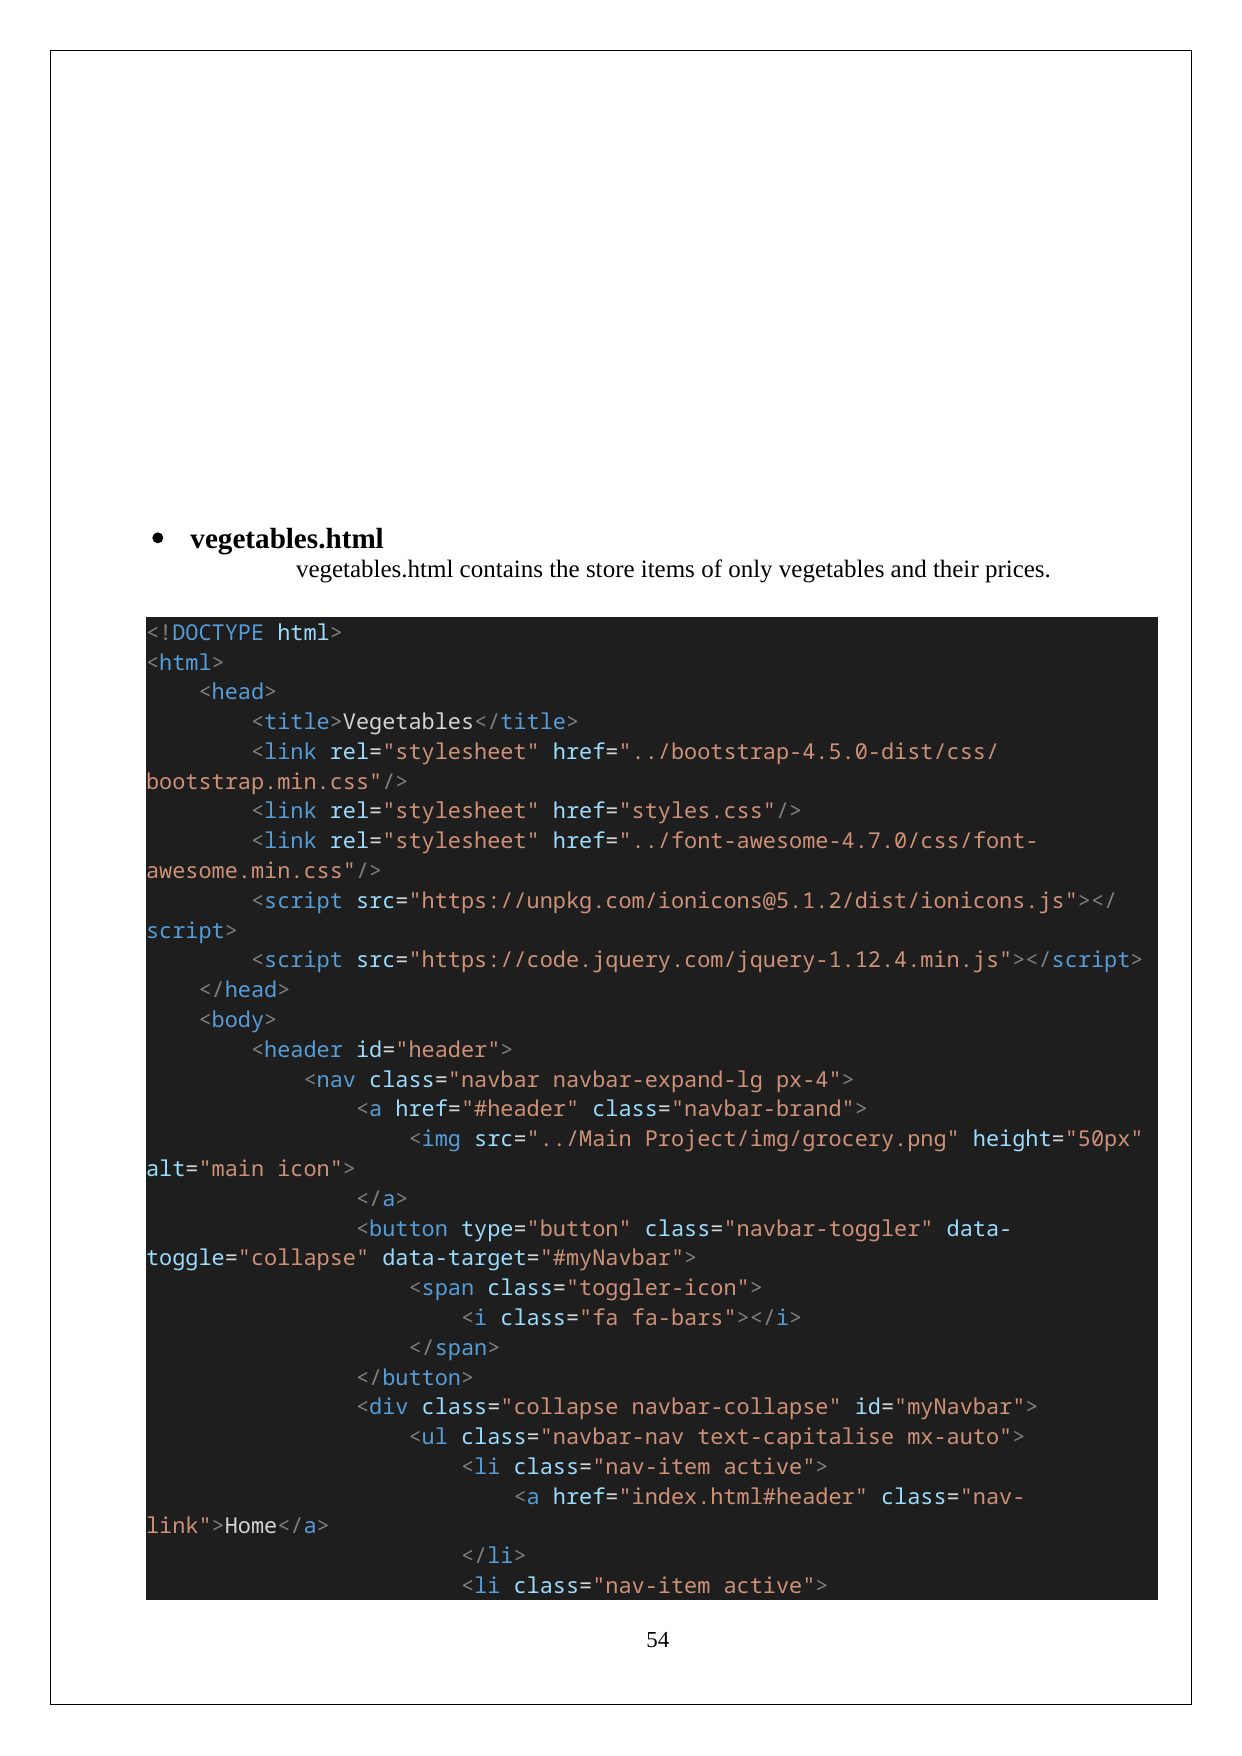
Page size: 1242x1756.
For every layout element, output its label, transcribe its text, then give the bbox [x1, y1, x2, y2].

text <link rel="stylesheet" href="../bootstrap-4.5.0-dist/css/bootstrap.min.css"/> [146, 736, 1158, 795]
text <header id="header"> [146, 1034, 1158, 1063]
text </button> [146, 1361, 1158, 1391]
text <span class="toggler-icon"> [146, 1272, 1158, 1302]
text <a href="#header" class="navbar-brand"> [146, 1093, 1158, 1123]
text <link rel="stylesheet" href="../font-awesome-4.7.0/css/font-awesome.min.css"/> [146, 825, 1158, 885]
list vegetables.html [153, 521, 1158, 554]
text <script src="https://unpkg.com/ionicons@5.1.2/dist/ionicons.js"></script> [146, 885, 1158, 944]
text </li> [146, 1540, 1158, 1570]
text </a> [146, 1183, 1158, 1212]
text <div class="collapse navbar-collapse" id="myNavbar"> [146, 1391, 1158, 1421]
text <head> [146, 676, 1158, 706]
text <link rel="stylesheet" href="styles.css"/> [146, 795, 1158, 825]
text <img src="../Main Project/img/grocery.png" height="50px" alt="main icon"> [146, 1123, 1158, 1183]
list vegetables.html contains the store items of only vegetables and their prices. [296, 554, 1158, 583]
text <script src="https://code.jquery.com/jquery-1.12.4.min.js"></script> [146, 944, 1158, 974]
text </head> [146, 974, 1158, 1004]
text <li class="nav-item active"> [146, 1451, 1158, 1481]
text <ul class="navbar-nav text-capitalise mx-auto"> [146, 1421, 1158, 1451]
text <!DOCTYPE html> [146, 617, 1158, 646]
text <nav class="navbar navbar-expand-lg px-4"> [146, 1063, 1158, 1093]
text <button type="button" class="navbar-toggler" data-toggle="collapse" data-target="#myNavbar"> [146, 1212, 1158, 1272]
text <title>Vegetables</title> [146, 706, 1158, 736]
text <a href="index.html#header" class="nav-link">Home</a> [146, 1481, 1158, 1540]
text <html> [146, 646, 1158, 676]
text <body> [146, 1004, 1158, 1034]
text <i class="fa fa-bars"></i> [146, 1302, 1158, 1332]
text </span> [146, 1332, 1158, 1361]
text <li class="nav-item active"> [146, 1570, 1158, 1600]
